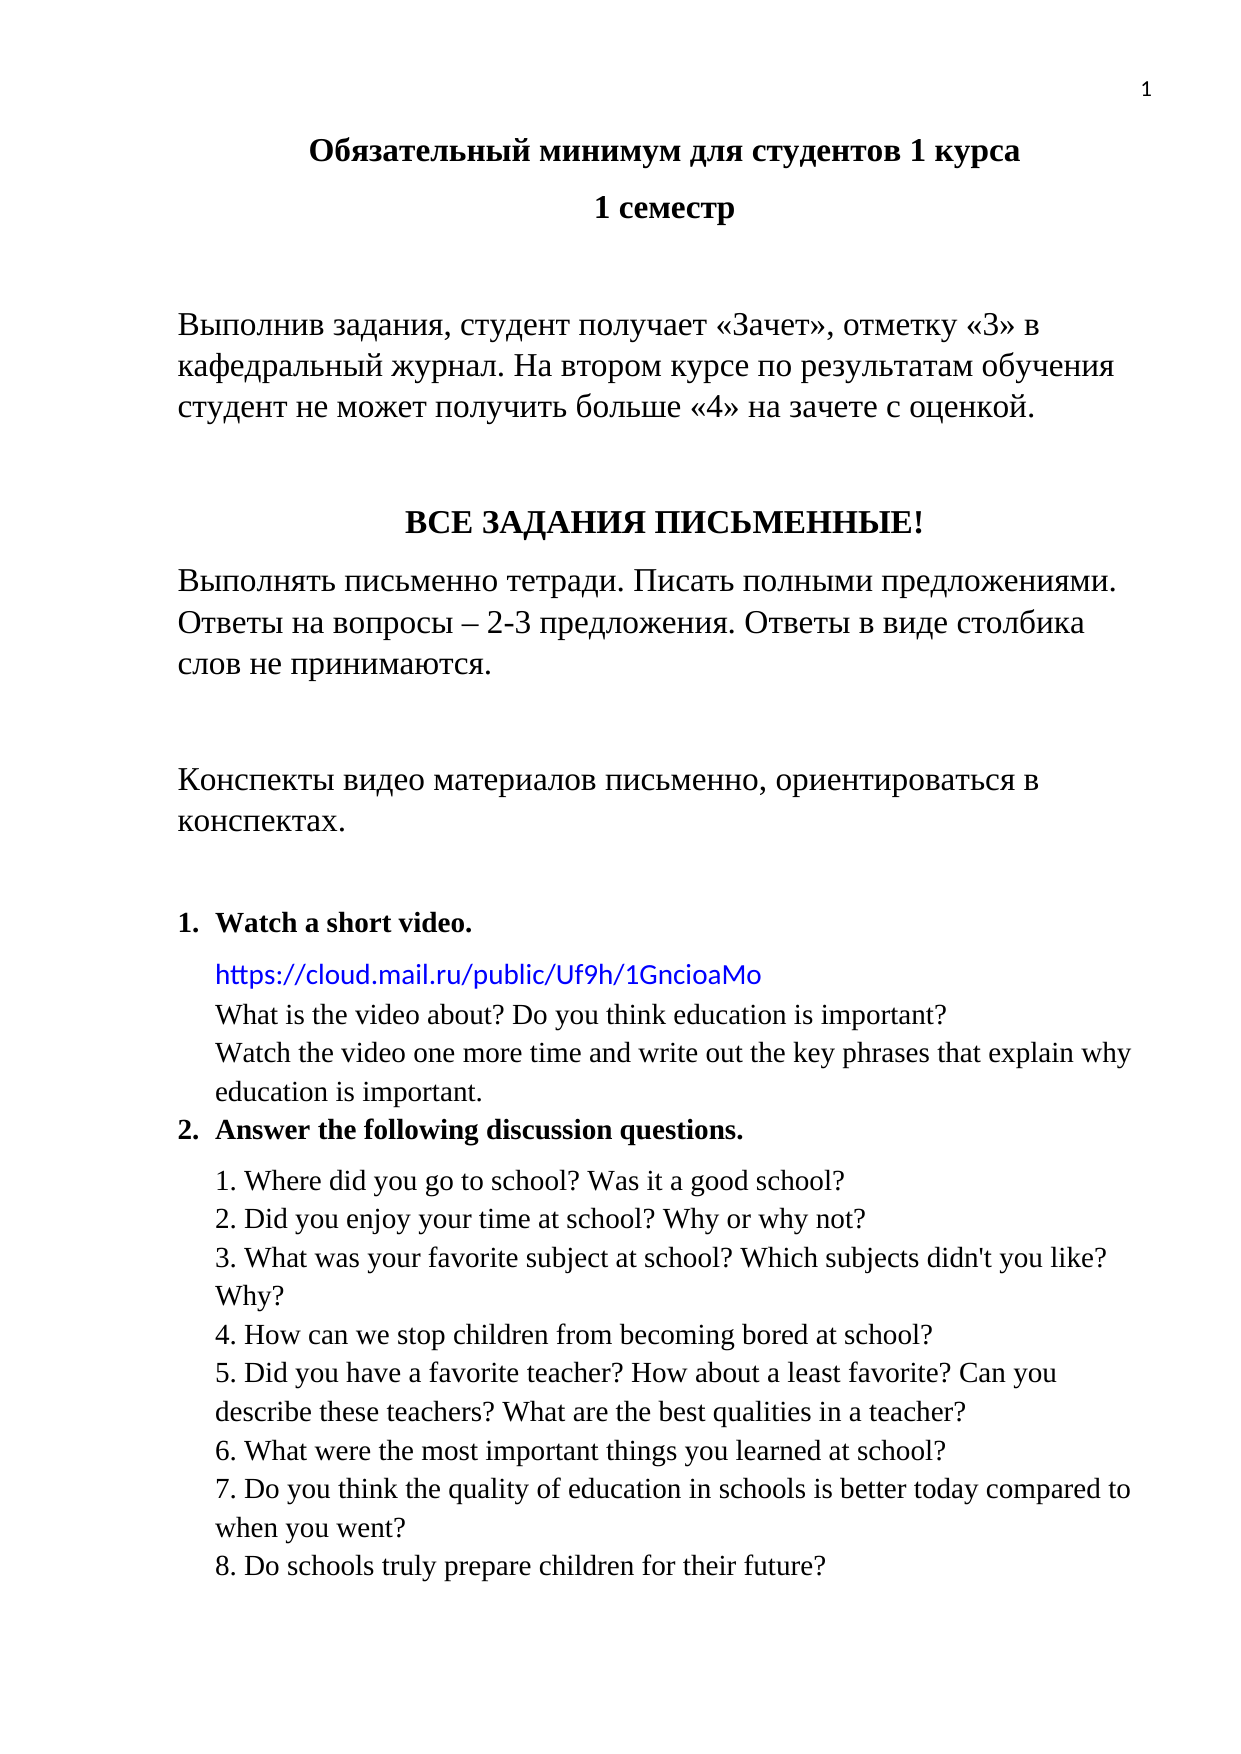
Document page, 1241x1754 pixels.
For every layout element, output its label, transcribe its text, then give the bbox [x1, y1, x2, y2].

list 8. Do schools truly prepare children for their future? [215, 1548, 1152, 1582]
text Конспекты видео материалов письменно, ориентироваться в конспектах. [177, 759, 1152, 839]
list Watch a short video. [177, 906, 1152, 939]
text ВСЕ ЗАДАНИЯ ПИСЬМЕННЫЕ! [177, 503, 1152, 541]
text Выполнив задания, студент получает «Зачет», отметку «3» в кафедральный журнал. На втором курсе по результатам обучения студент не может получить больше «4» на зачете с оценкой. [177, 304, 1152, 425]
text 1 семестр [177, 188, 1152, 226]
text Выполнять письменно тетради. Писать полными предложениями. Ответы на вопросы – 2-3 предложения. Ответы в виде столбика слов не принимаются. [177, 561, 1152, 682]
list What is the video about? Do you think education is important? [215, 997, 1152, 1030]
text Обязательный минимум для студентов 1 курса [177, 130, 1152, 168]
list 3. What was your favorite subject at school? Which subjects didn't you like? Why? [215, 1240, 1152, 1312]
list 7. Do you think the quality of education in schools is better today compared to when you went? [215, 1471, 1152, 1543]
list 5. Did you have a favorite teacher? How about a least favorite? Can you describe these teachers? What are the best qualities in a teacher? [215, 1356, 1152, 1428]
list 1. Where did you go to school? Was it a good school? [215, 1163, 1152, 1196]
list 2. Did you enjoy your time at school? Why or why not? [215, 1201, 1152, 1235]
list Answer the following discussion questions. [177, 1112, 1152, 1146]
list 4. How can we stop children from becoming bored at school? [215, 1317, 1152, 1351]
list https://cloud.mail.ru/public/Uf9h/1GncioaMo [215, 956, 1152, 992]
list Watch the video one more time and write out the key phrases that explain why education is important. [215, 1035, 1152, 1107]
list 6. What were the most important things you learned at school? [215, 1433, 1152, 1466]
